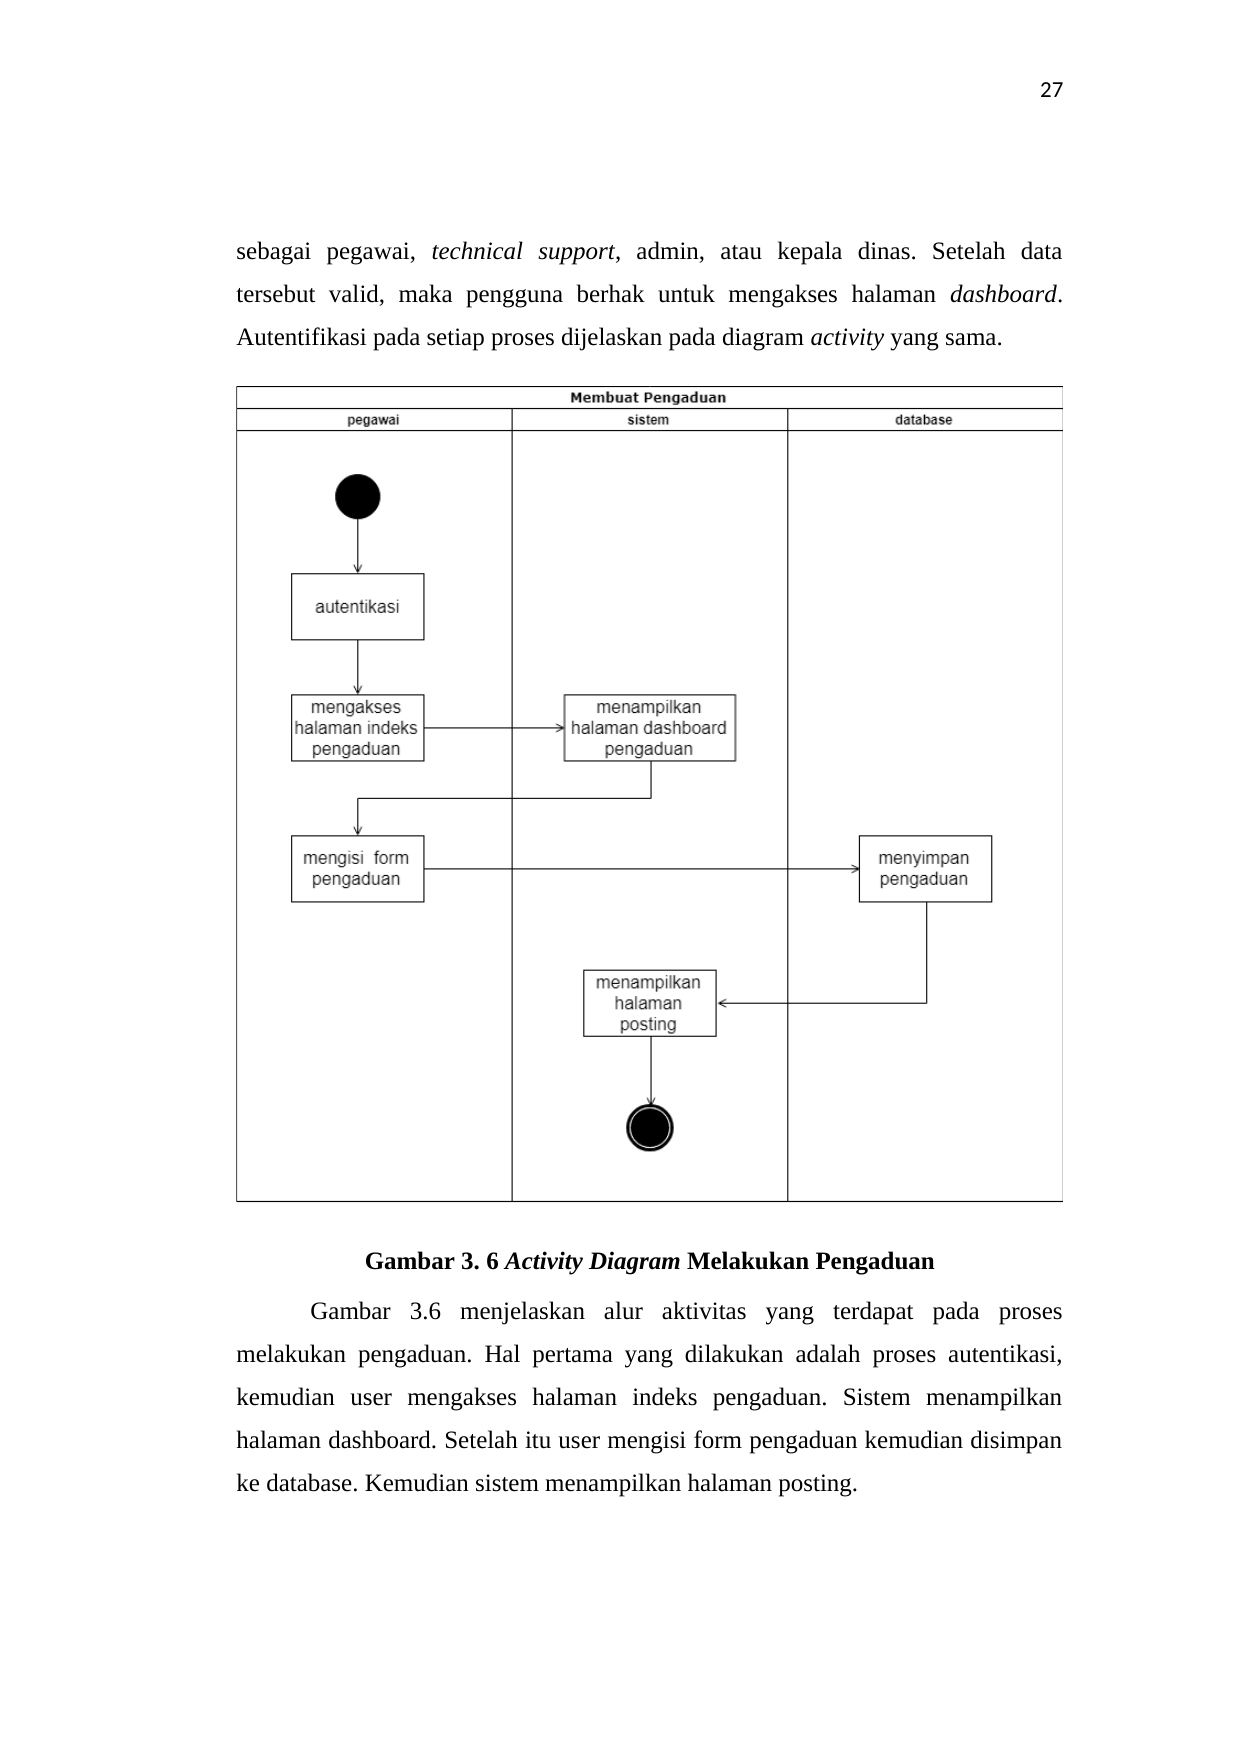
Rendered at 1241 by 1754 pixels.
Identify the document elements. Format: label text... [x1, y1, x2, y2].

picture [236, 386, 1063, 1212]
text Gambar 3.6 menjelaskan alur aktivitas yang terdapat pada proses melakukan pengaduan. Hal pertama yang dilakukan adalah proses autentikasi, kemudian user mengakses halaman indeks pengaduan. Sistem menampilkan halaman dashboard. Setelah itu user mengisi form pengaduan kemudian disimpan ke database. Kemudian sistem menampilkan halaman posting. [236, 1296, 1063, 1497]
text Gambar 3. 6 Activity Diagram Melakukan Pengaduan [236, 1246, 1063, 1275]
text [236, 236, 1063, 351]
